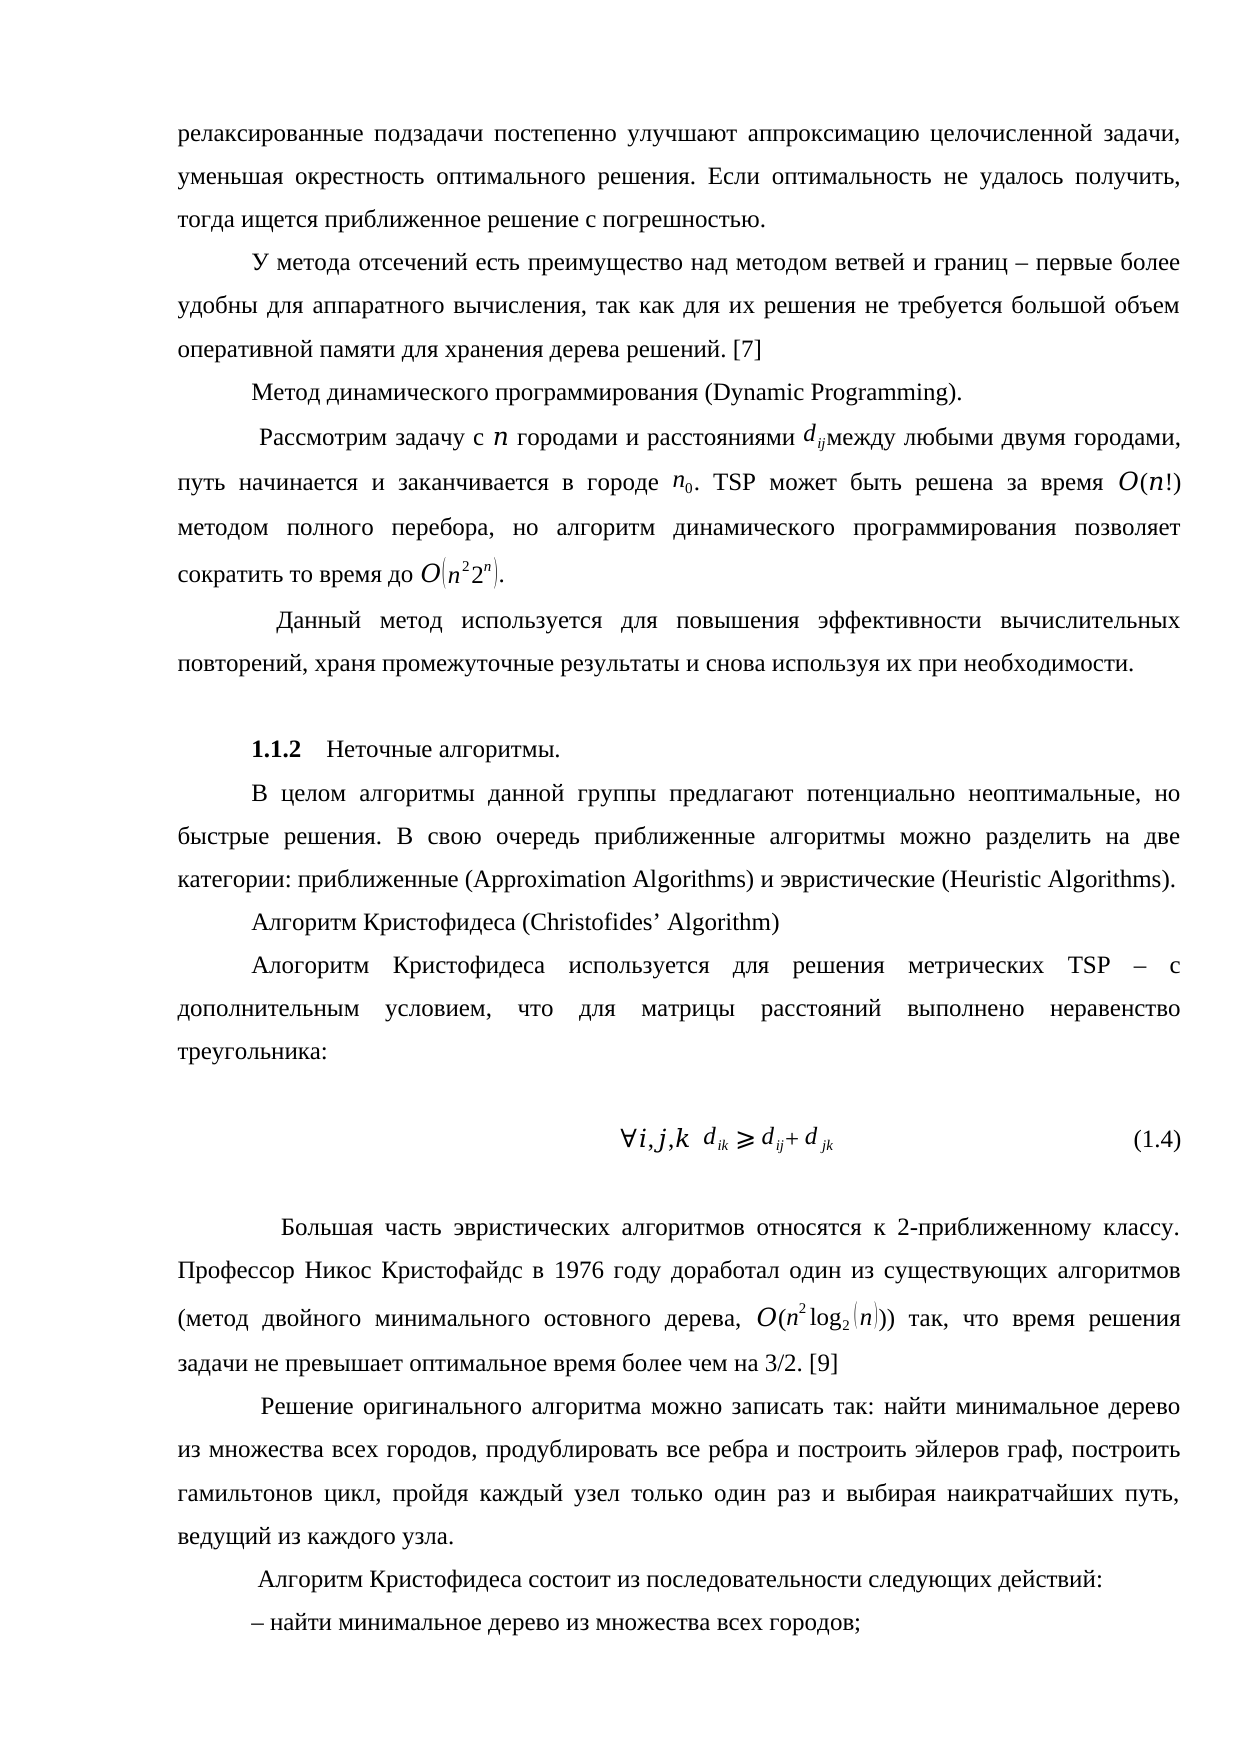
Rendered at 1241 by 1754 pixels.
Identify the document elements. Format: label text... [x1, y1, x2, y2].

text Большая часть эвристических алгоритмов относятся к 2-приближенному классу. Профессор Никос Кристофайдс в 1976 году доработал один из существующих алгоритмов (метод двойного минимального остовного дерева, 𝑂()) так, что время решения задачи не превышает оптимальное время более чем на 3/2. [9] [177, 1212, 1181, 1377]
text Алогоритм Кристофидеса используется для решения метрических TSP – с дополнительным условием, что для матрицы расстояний выполнено неравенство треугольника: [177, 950, 1181, 1065]
text Метод динамического программирования (Dynamic Programming). [177, 377, 1181, 406]
text Решение оригинального алгоритма можно записать так: найти минимальное дерево из множества всех городов, продублировать все ребра и построить эйлеров граф, построить гамильтонов цикл, пройдя каждый узел только один раз и выбирая наикратчайших путь, ведущий из каждого узла. [177, 1391, 1181, 1549]
list Неточные алгоритмы. [251, 734, 1181, 763]
list найти минимальное дерево из множества всех городов; [177, 1607, 1181, 1636]
text Рассмотрим задачу с 𝑛 городами и расстояниями между любыми двумя городами, путь начинается и заканчивается в городе . TSP может быть решена за время 𝑂(𝑛!) методом полного перебора, но алгоритм динамического программирования позволяет сократить то время до 𝑂. [177, 420, 1181, 590]
text В целом алгоритмы данной группы предлагают потенциально неоптимальные, но быстрые решения. В свою очередь приближенные алгоритмы можно разделить на две категории: приближенные (Approximation Algorithms) и эвристические (Heuristic Algorithms). [177, 778, 1181, 893]
text ∀𝑖,𝑗,𝑘 ⩾ + (1.4) [177, 1123, 1181, 1154]
text Алгоритм Кристофидеса состоит из последовательности следующих действий: [177, 1564, 1181, 1593]
text Алгоритм Кристофидеса (Christofides’ Algorithm) [177, 907, 1181, 936]
text Данный метод используется для повышения эффективности вычислительных повторений, храня промежуточные результаты и снова используя их при необходимости. [177, 605, 1181, 677]
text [177, 118, 1181, 233]
text У метода отсечений есть преимущество над методом ветвей и границ – первые более удобны для аппаратного вычисления, так как для их решения не требуется большой объем оперативной памяти для хранения дерева решений. [7] [177, 247, 1181, 362]
